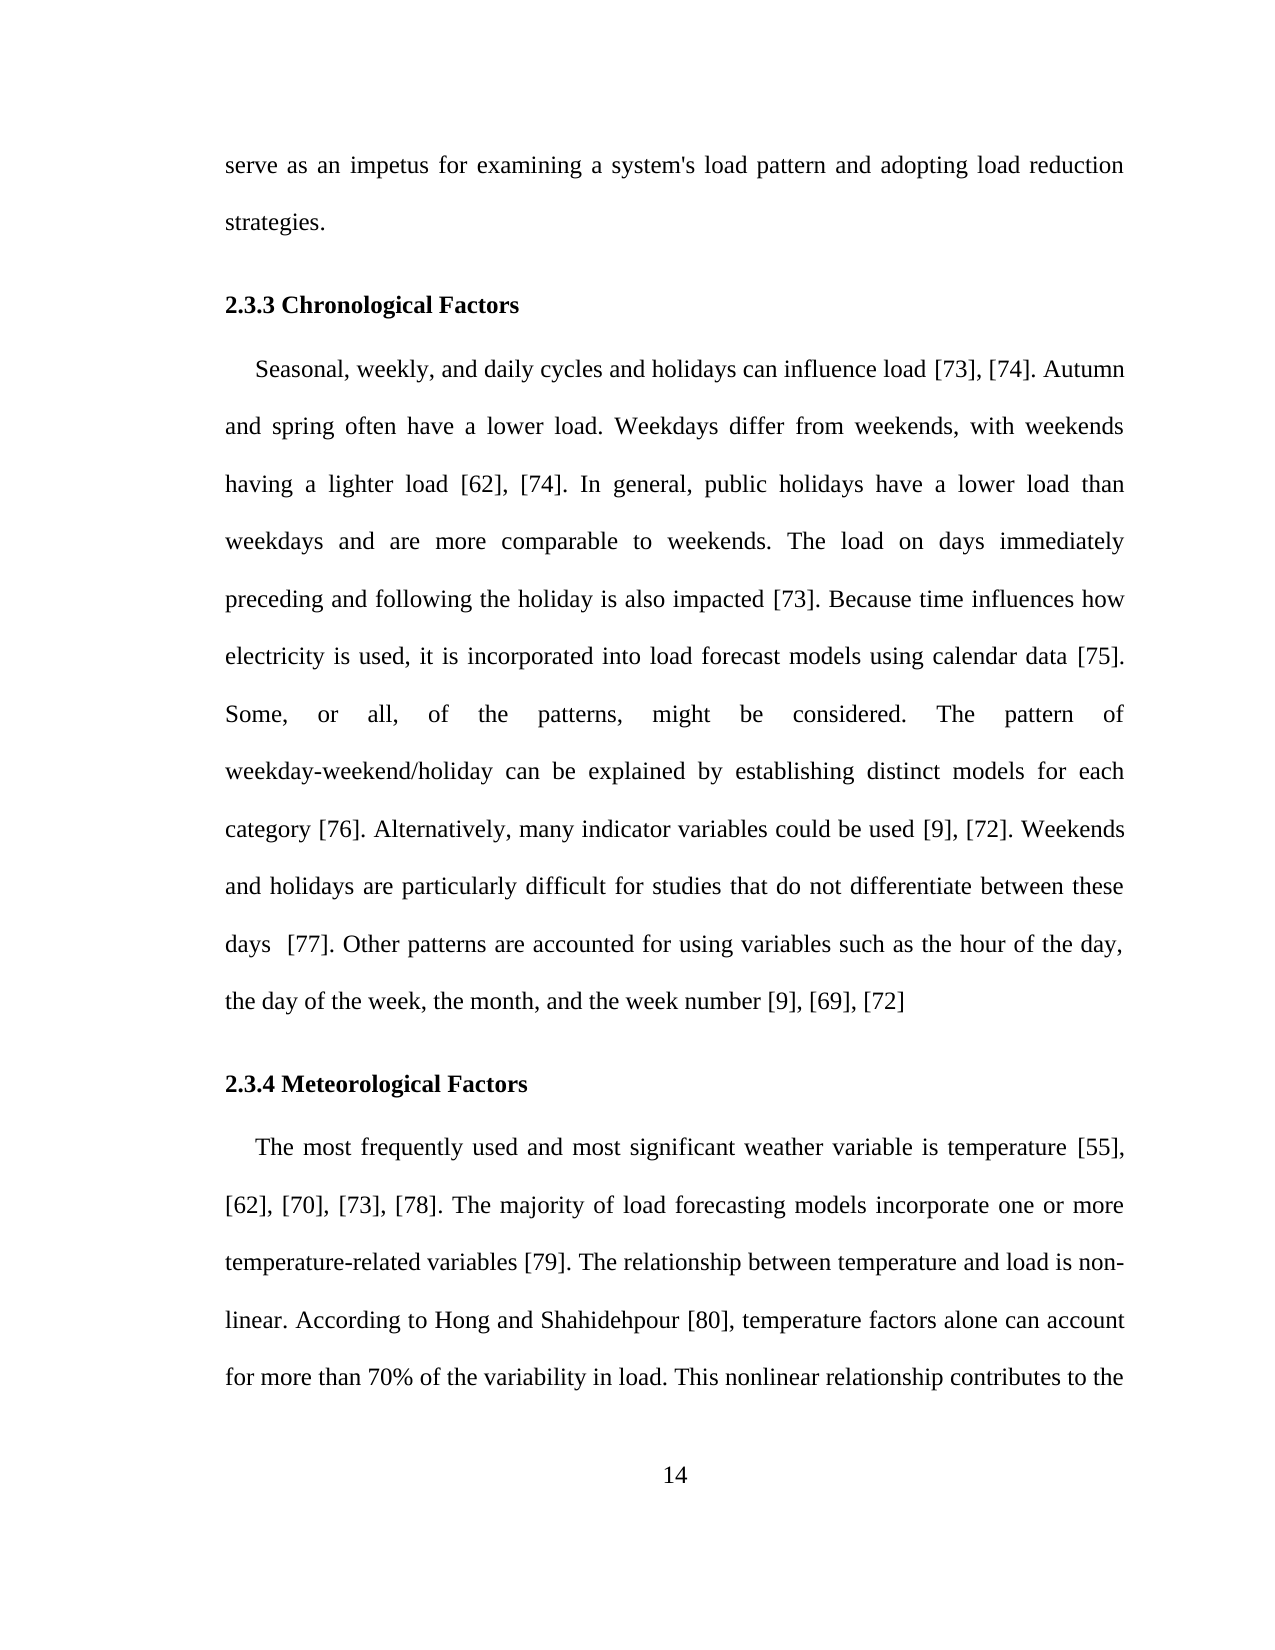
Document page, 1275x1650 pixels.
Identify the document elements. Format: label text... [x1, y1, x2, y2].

subtitle 2.3.4 Meteorological Factors [225, 1069, 1125, 1097]
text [225, 1132, 1125, 1391]
subtitle 2.3.3 Chronological Factors [225, 290, 1125, 319]
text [225, 150, 1125, 236]
text Seasonal, weekly, and daily cycles and holidays can influence load [73], [74]. Autumn and spring often have a lower load. Weekdays differ from weekends, with weekends having a lighter load [62], [74]. In general, public holidays have a lower load than weekdays and are more comparable to weekends. The load on days immediately preceding and following the holiday is also impacted [73]. Because time influences how electricity is used, it is incorporated into load forecast models using calendar data [75]. Some, or all, of the patterns, might be considered. The pattern of weekday-weekend/holiday can be explained by establishing distinct models for each category [76]. Alternatively, many indicator variables could be used [9], [72]. Weekends and holidays are particularly difficult for studies that do not differentiate between these days [77]. Other patterns are accounted for using variables such as the hour of the day, the day of the week, the month, and the week number [9], [69], [72] [225, 354, 1125, 1015]
